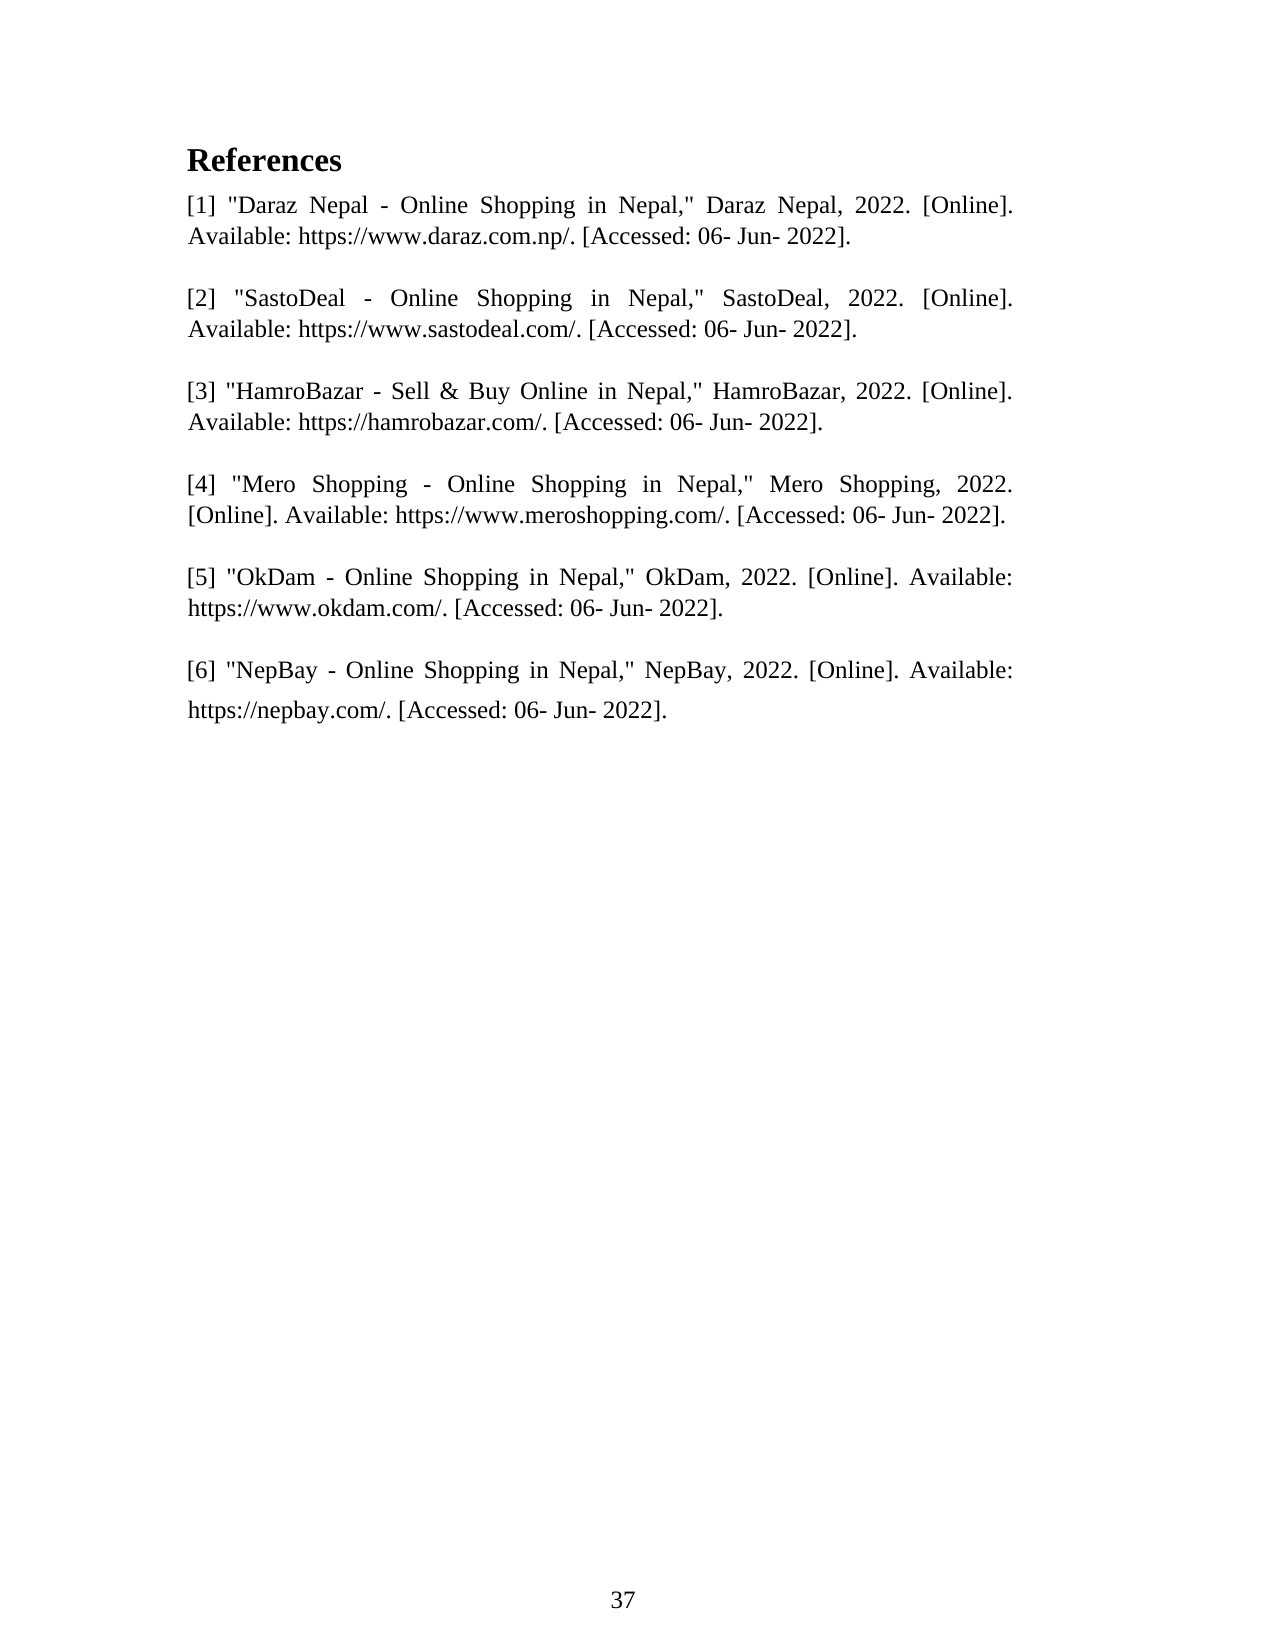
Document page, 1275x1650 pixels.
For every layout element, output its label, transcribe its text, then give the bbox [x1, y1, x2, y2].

subtitle References [187, 140, 1014, 178]
text [3] "HamroBazar - Sell & Buy Online in Nepal," HamroBazar, 2022. [Online]. Available: https://hamrobazar.com/. [Accessed: 06- Jun- 2022]. [187, 376, 1014, 436]
text [2] "SastoDeal - Online Shopping in Nepal," SastoDeal, 2022. [Online]. Available: https://www.sastodeal.com/. [Accessed: 06- Jun- 2022]. [187, 283, 1014, 343]
text [6] "NepBay - Online Shopping in Nepal," NepBay, 2022. [Online]. Available: https://nepbay.com/. [Accessed: 06- Jun- 2022]. [187, 656, 1014, 726]
text [4] "Mero Shopping - Online Shopping in Nepal," Mero Shopping, 2022. [Online]. Available: https://www.meroshopping.com/. [Accessed: 06- Jun- 2022]. [187, 469, 1014, 529]
text [1] "Daraz Nepal - Online Shopping in Nepal," Daraz Nepal, 2022. [Online]. Available: https://www.daraz.com.np/. [Accessed: 06- Jun- 2022]. [187, 190, 1014, 250]
text [5] "OkDam - Online Shopping in Nepal," OkDam, 2022. [Online]. Available: https://www.okdam.com/. [Accessed: 06- Jun- 2022]. [187, 562, 1014, 622]
